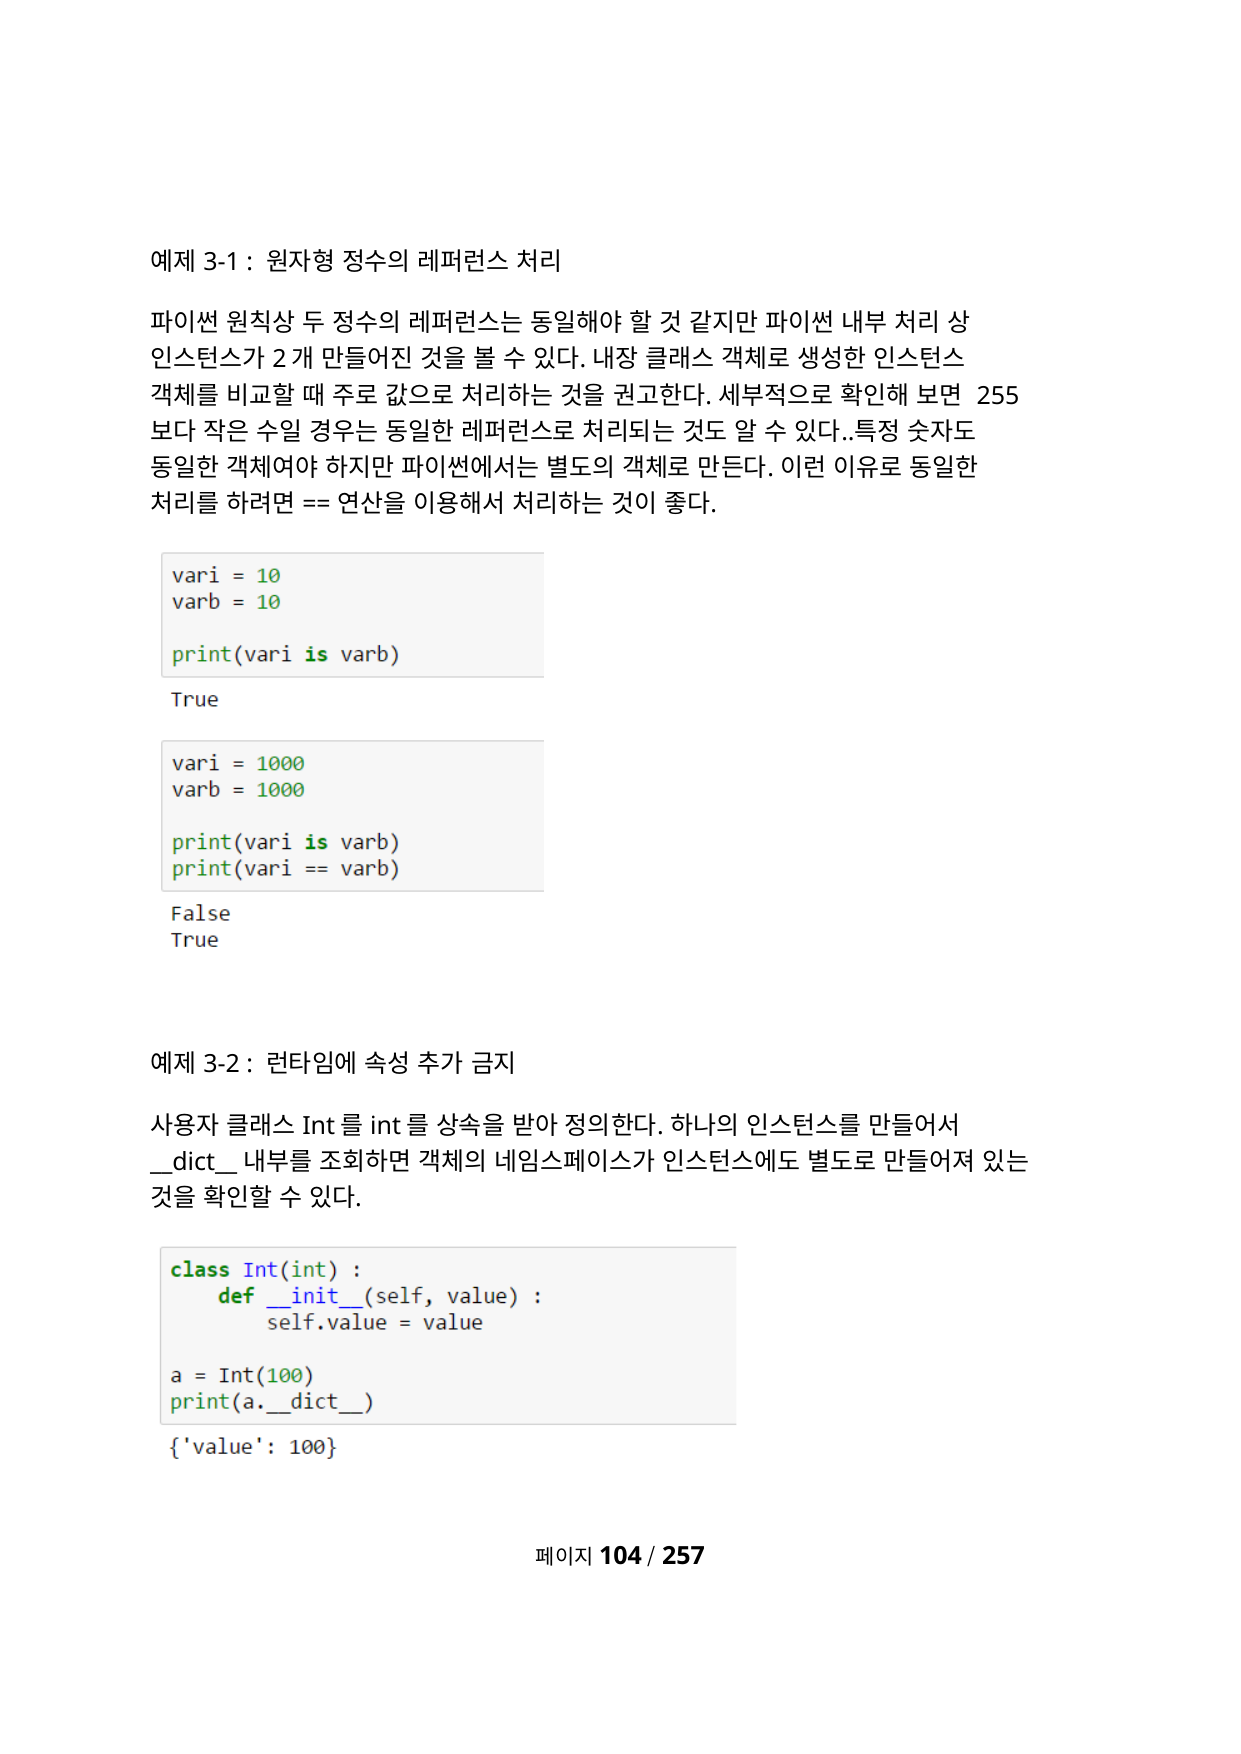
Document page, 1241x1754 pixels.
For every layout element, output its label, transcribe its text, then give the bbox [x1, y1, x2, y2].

text 파이썬 원칙상 두 정수의 레퍼런스는 동일해야 할 것 같지만 파이썬 내부 처리 상 인스턴스가 2개 만들어진 것을 볼 수 있다. 내장 클래스 객체로 생성한 인스턴스 객체를 비교할 때 주로 값으로 처리하는 것을 권고한다. 세부적으로 확인해 보면 255보다 작은 수일 경우는 동일한 레퍼런스로 처리되는 것도 알 수 있다..특정 숫자도 동일한 객체여야 하지만 파이썬에서는 별도의 객체로 만든다. 이런 이유로 동일한 처리를 하려면 == 연산을 이용해서 처리하는 것이 좋다. [150, 303, 1040, 520]
picture [150, 1238, 737, 1464]
text 예제 3-1 : 원자형 정수의 레퍼런스 처리 [150, 241, 1040, 278]
text 예제 3-2 : 런타임에 속성 추가 금지 [150, 1044, 1040, 1080]
text 사용자 클래스 Int를 int를 상속을 받아 정의한다. 하나의 인스턴스를 만들어서 __dict__ 내부를 조회하면 객체의 네임스페이스가 인스턴스에도 별도로 만들어져 있는 것을 확인할 수 있다. [150, 1105, 1040, 1214]
picture [150, 545, 544, 962]
